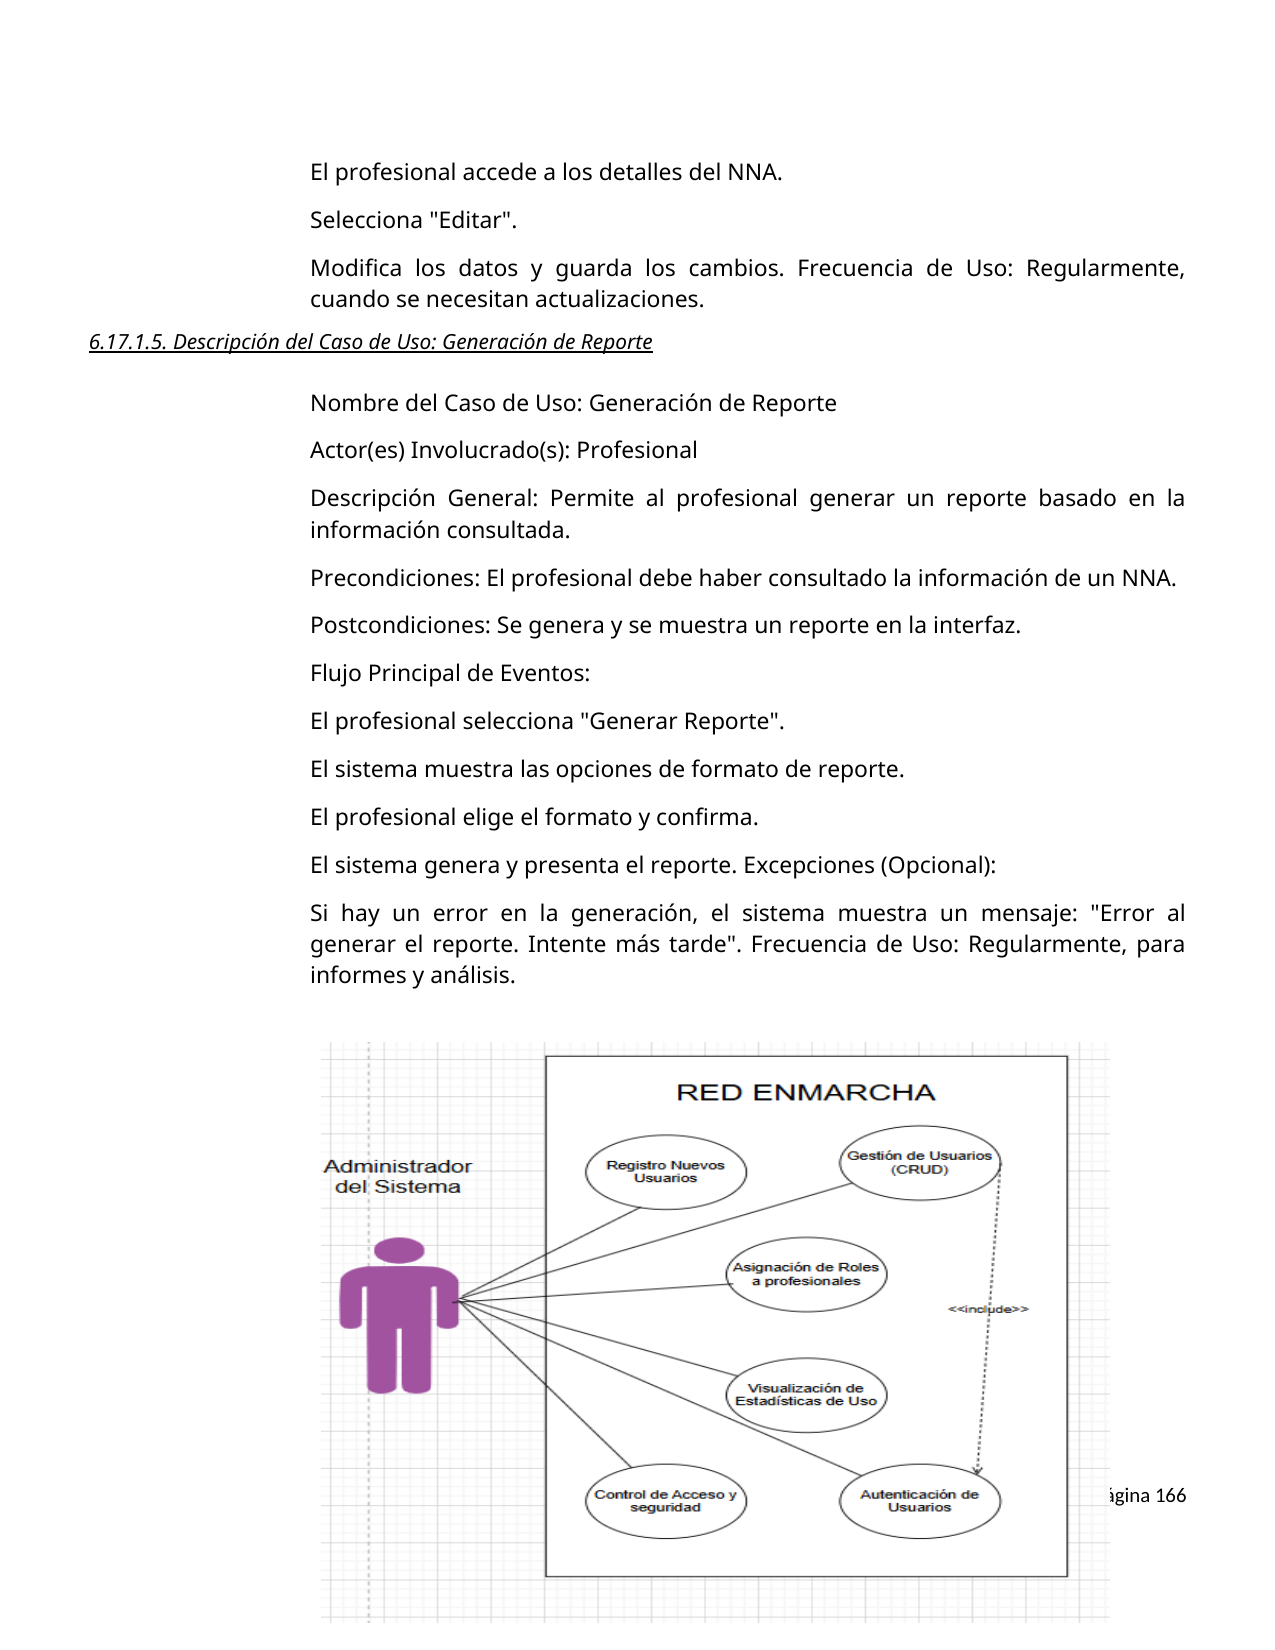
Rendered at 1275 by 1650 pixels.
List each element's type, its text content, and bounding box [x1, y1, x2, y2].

text Precondiciones: El profesional debe haber consultado la información de un NNA. [310, 561, 1186, 593]
text Descripción General: Permite al profesional generar un reporte basado en la información consultada. [310, 482, 1186, 545]
text Modifica los datos y guarda los cambios. Frecuencia de Uso: Regularmente, cuando se necesitan actualizaciones. [310, 252, 1186, 315]
picture [321, 1042, 1110, 1623]
text El profesional selecciona "Generar Reporte". [310, 705, 1186, 736]
text Si hay un error en la generación, el sistema muestra un mensaje: "Error al generar el reporte. Intente más tarde". Frecuencia de Uso: Regularmente, para informes y análisis. [310, 897, 1186, 991]
text Selecciona "Editar". [310, 204, 1186, 236]
text El sistema genera y presenta el reporte. Excepciones (Opcional): [310, 849, 1186, 880]
text El profesional elige el formato y confirma. [310, 801, 1186, 832]
text El profesional accede a los detalles del NNA. [310, 156, 1186, 188]
text Postcondiciones: Se genera y se muestra un reporte en la interfaz. [310, 609, 1186, 641]
text Nombre del Caso de Uso: Generación de Reporte [310, 386, 1186, 418]
text Flujo Principal de Eventos: [310, 657, 1186, 688]
text Actor(es) Involucrado(s): Profesional [310, 434, 1186, 466]
subtitle 6.17.1.5. Descripción del Caso de Uso: Generación de Reporte [89, 327, 1186, 356]
text El sistema muestra las opciones de formato de reporte. [310, 753, 1186, 784]
